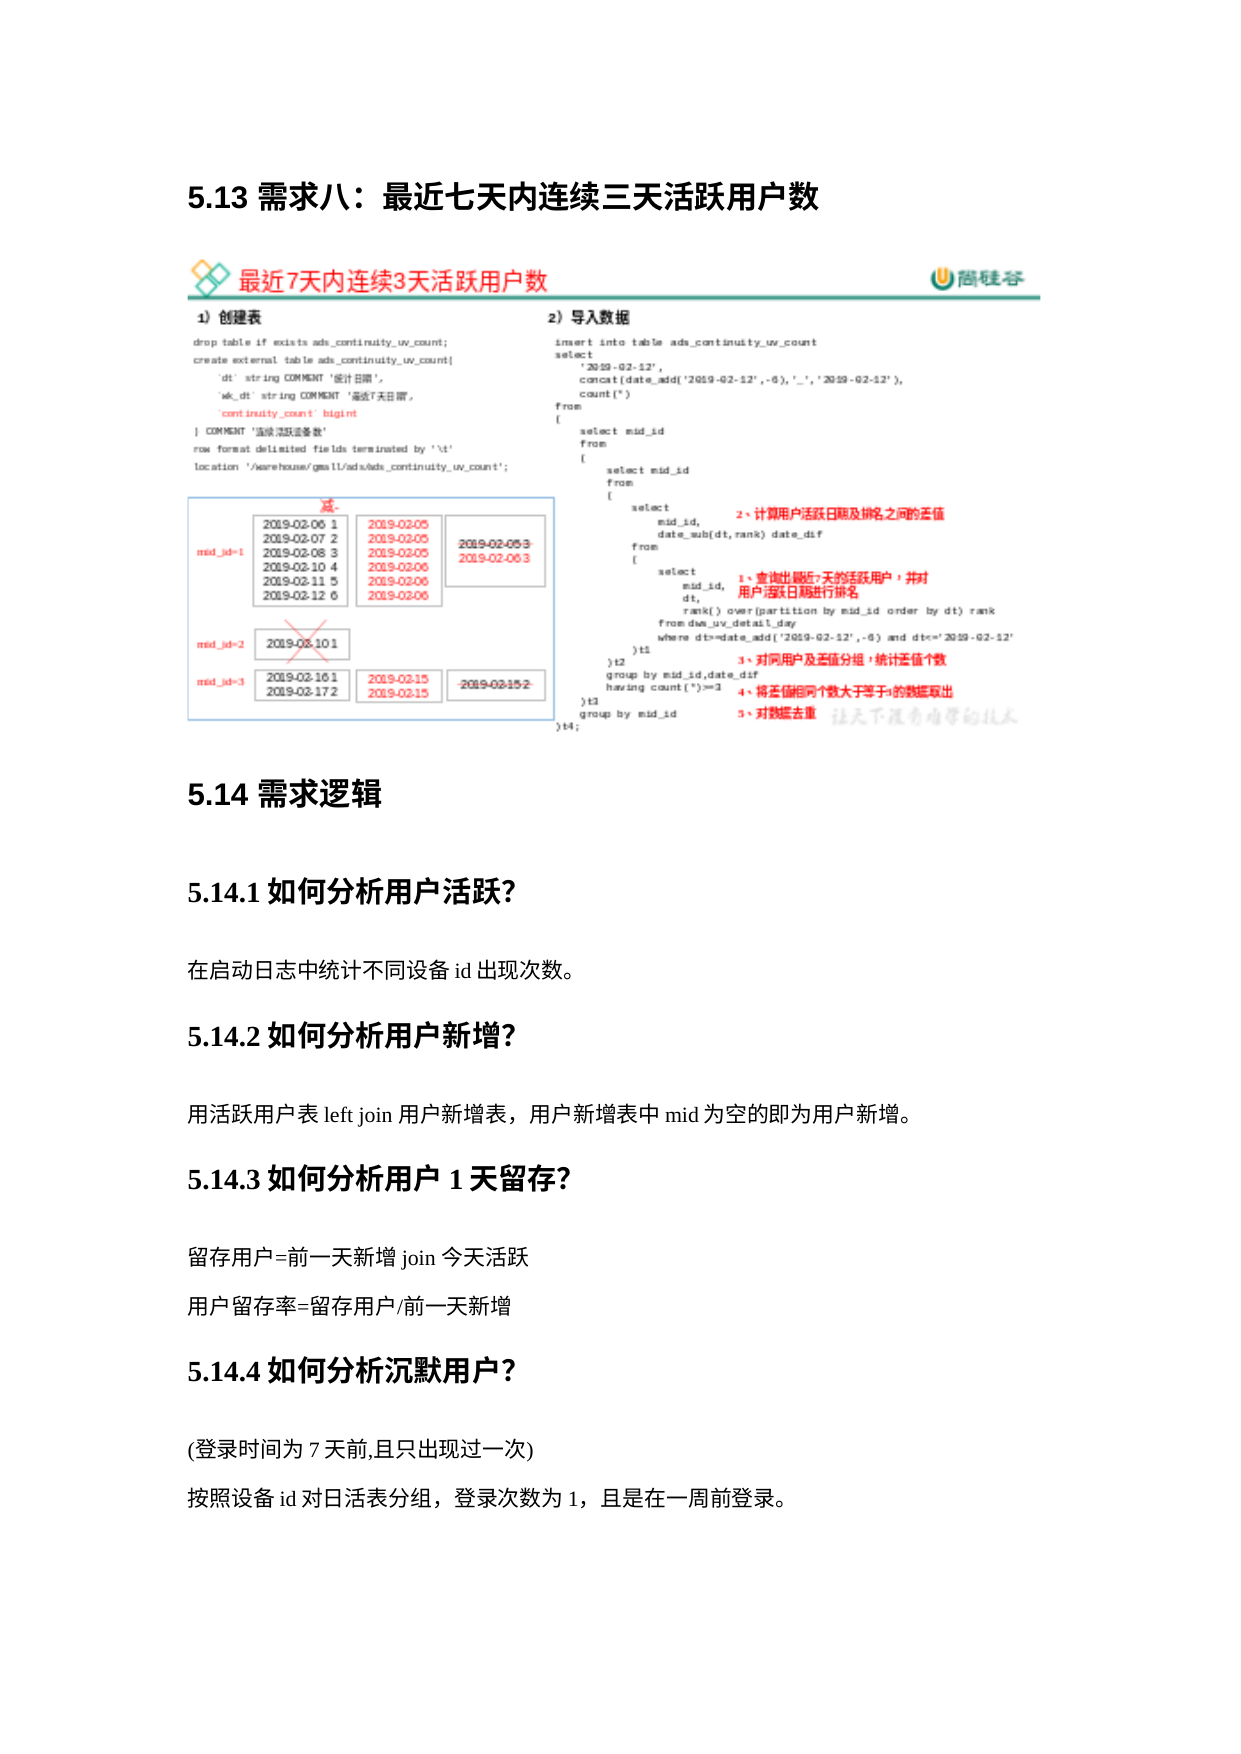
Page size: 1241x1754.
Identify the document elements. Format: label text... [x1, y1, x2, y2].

text 留存用户=前一天新增 join 今天活跃 [187, 1240, 1053, 1272]
text 用活跃用户表 left join 用户新增表，用户新增表中mid为空的即为用户新增。 [187, 1096, 1053, 1129]
text (登录时间为7天前,且只出现过一次) [187, 1432, 1053, 1464]
text 用户留存率=留存用户/前一天新增 [187, 1288, 1053, 1321]
subtitle 5.14.4 如何分析沉默用户？ [187, 1337, 1053, 1402]
subtitle 5.14.3 如何分析用户1天留存？ [187, 1144, 1053, 1209]
text 在启动日志中统计不同设备id出现次数。 [187, 952, 1053, 985]
subtitle 5.14 需求逻辑 [187, 759, 1053, 824]
subtitle 5.14.1 如何分析用户活跃？ [187, 857, 1053, 922]
subtitle 5.14.2 如何分析用户新增？ [187, 1001, 1053, 1066]
text 按照设备id对日活表分组，登录次数为1，且是在一周前登录。 [187, 1480, 1053, 1513]
subtitle 5.13 需求八：最近七天内连续三天活跃用户数 [187, 162, 1053, 227]
